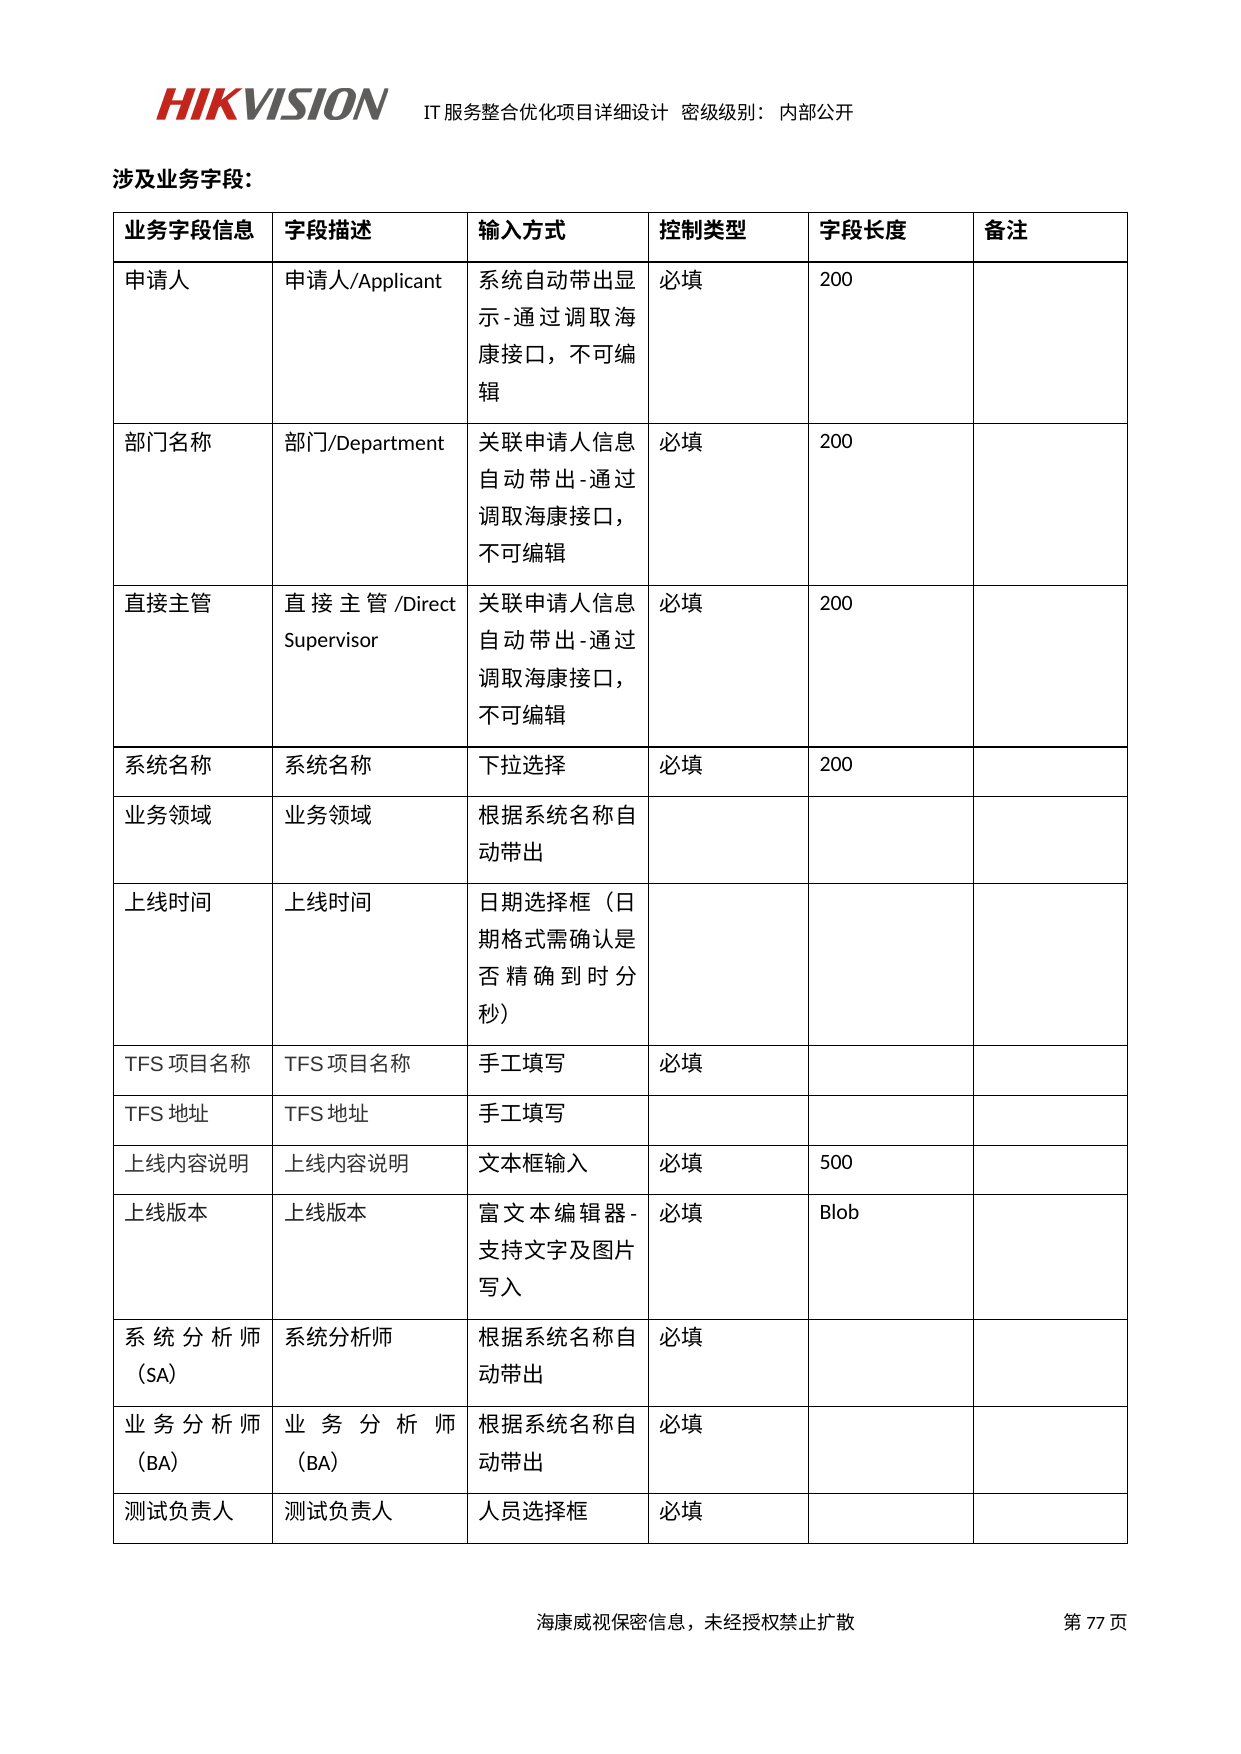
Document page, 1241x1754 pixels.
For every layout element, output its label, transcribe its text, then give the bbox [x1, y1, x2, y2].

table_cell [974, 797, 1127, 883]
table_cell 手工填写 [468, 1096, 648, 1144]
table_header 业务字段信息 [114, 213, 272, 261]
table_cell 上线时间 [114, 884, 272, 1045]
table_cell 上线版本 [273, 1195, 467, 1319]
table_cell 直接主管/Direct Supervisor [273, 586, 467, 746]
table_cell 富文本编辑器-支持文字及图片写入 [468, 1195, 648, 1319]
table_cell [974, 424, 1127, 585]
table_cell 系统自动带出显示-通过调取海康接口，不可编辑 [468, 263, 648, 423]
table_cell 必填 [649, 748, 808, 796]
table_cell 上线时间 [273, 884, 467, 1045]
text 涉及业务字段： [112, 162, 1128, 194]
table_cell 必填 [649, 1407, 808, 1493]
table_cell [649, 797, 808, 883]
table_cell [809, 797, 973, 883]
table_cell 必填 [649, 1146, 808, 1194]
table_cell 系统分析师（SA） [114, 1320, 272, 1406]
table_cell 关联申请人信息自动带出-通过调取海康接口，不可编辑 [468, 424, 648, 585]
table_cell 文本框输入 [468, 1146, 648, 1194]
table_cell TFS项目名称 [273, 1046, 467, 1095]
table_cell 系统名称 [273, 748, 467, 796]
table_cell 人员选择框 [468, 1494, 648, 1543]
table_cell 关联申请人信息自动带出-通过调取海康接口，不可编辑 [468, 586, 648, 746]
table_cell 测试负责人 [114, 1494, 272, 1543]
table_cell 业务分析师（BA） [273, 1407, 467, 1493]
table_cell [974, 1494, 1127, 1543]
table_header 备注 [974, 213, 1127, 261]
table_cell 200 [809, 263, 973, 423]
table_cell 200 [809, 586, 973, 746]
table_cell TFS项目名称 [114, 1046, 272, 1095]
table_cell 申请人 [114, 263, 272, 423]
table_cell [809, 1320, 973, 1406]
table_cell 日期选择框（日期格式需确认是否精确到时分秒） [468, 884, 648, 1045]
table_cell 测试负责人 [273, 1494, 467, 1543]
table_cell [649, 884, 808, 1045]
table_cell 系统名称 [114, 748, 272, 796]
table_cell 下拉选择 [468, 748, 648, 796]
table_cell [809, 1096, 973, 1144]
table_cell 必填 [649, 586, 808, 746]
table_cell [974, 884, 1127, 1045]
table_header 输入方式 [468, 213, 648, 261]
picture [156, 88, 389, 120]
table_cell [974, 1195, 1127, 1319]
table_cell 业务领域 [273, 797, 467, 883]
table_cell [974, 586, 1127, 746]
table_header 控制类型 [649, 213, 808, 261]
table_cell 根据系统名称自动带出 [468, 1407, 648, 1493]
table_cell [974, 1146, 1127, 1194]
table_cell 部门/Department [273, 424, 467, 585]
table_cell 根据系统名称自动带出 [468, 1320, 648, 1406]
table_cell [974, 748, 1127, 796]
table_cell [974, 1407, 1127, 1493]
table_cell 必填 [649, 424, 808, 585]
table_cell 手工填写 [468, 1046, 648, 1095]
table_cell 业务领域 [114, 797, 272, 883]
table_cell 根据系统名称自动带出 [468, 797, 648, 883]
table_cell Blob [809, 1195, 973, 1319]
table_header 字段描述 [273, 213, 467, 261]
table_cell 必填 [649, 1046, 808, 1095]
table_cell [974, 1046, 1127, 1095]
table_cell 必填 [649, 263, 808, 423]
table_cell 必填 [649, 1494, 808, 1543]
table_cell 业务分析师（BA） [114, 1407, 272, 1493]
table_cell 申请人/Applicant [273, 263, 467, 423]
table_cell [974, 263, 1127, 423]
table_cell [974, 1096, 1127, 1144]
table_cell TFS地址 [114, 1096, 272, 1144]
table_cell 必填 [649, 1320, 808, 1406]
table_cell 500 [809, 1146, 973, 1194]
table_cell [809, 1494, 973, 1543]
table_cell [649, 1096, 808, 1144]
table_cell TFS地址 [273, 1096, 467, 1144]
table_cell 200 [809, 424, 973, 585]
table_cell [809, 1407, 973, 1493]
table_cell 200 [809, 748, 973, 796]
table_cell 部门名称 [114, 424, 272, 585]
table_cell 上线内容说明 [114, 1146, 272, 1194]
table_cell 系统分析师 [273, 1320, 467, 1406]
table_cell 上线内容说明 [273, 1146, 467, 1194]
table_cell 直接主管 [114, 586, 272, 746]
table_cell 上线版本 [114, 1195, 272, 1319]
table_cell [974, 1320, 1127, 1406]
table_cell 必填 [649, 1195, 808, 1319]
table_cell [809, 1046, 973, 1095]
table_header 字段长度 [809, 213, 973, 261]
table_cell [809, 884, 973, 1045]
